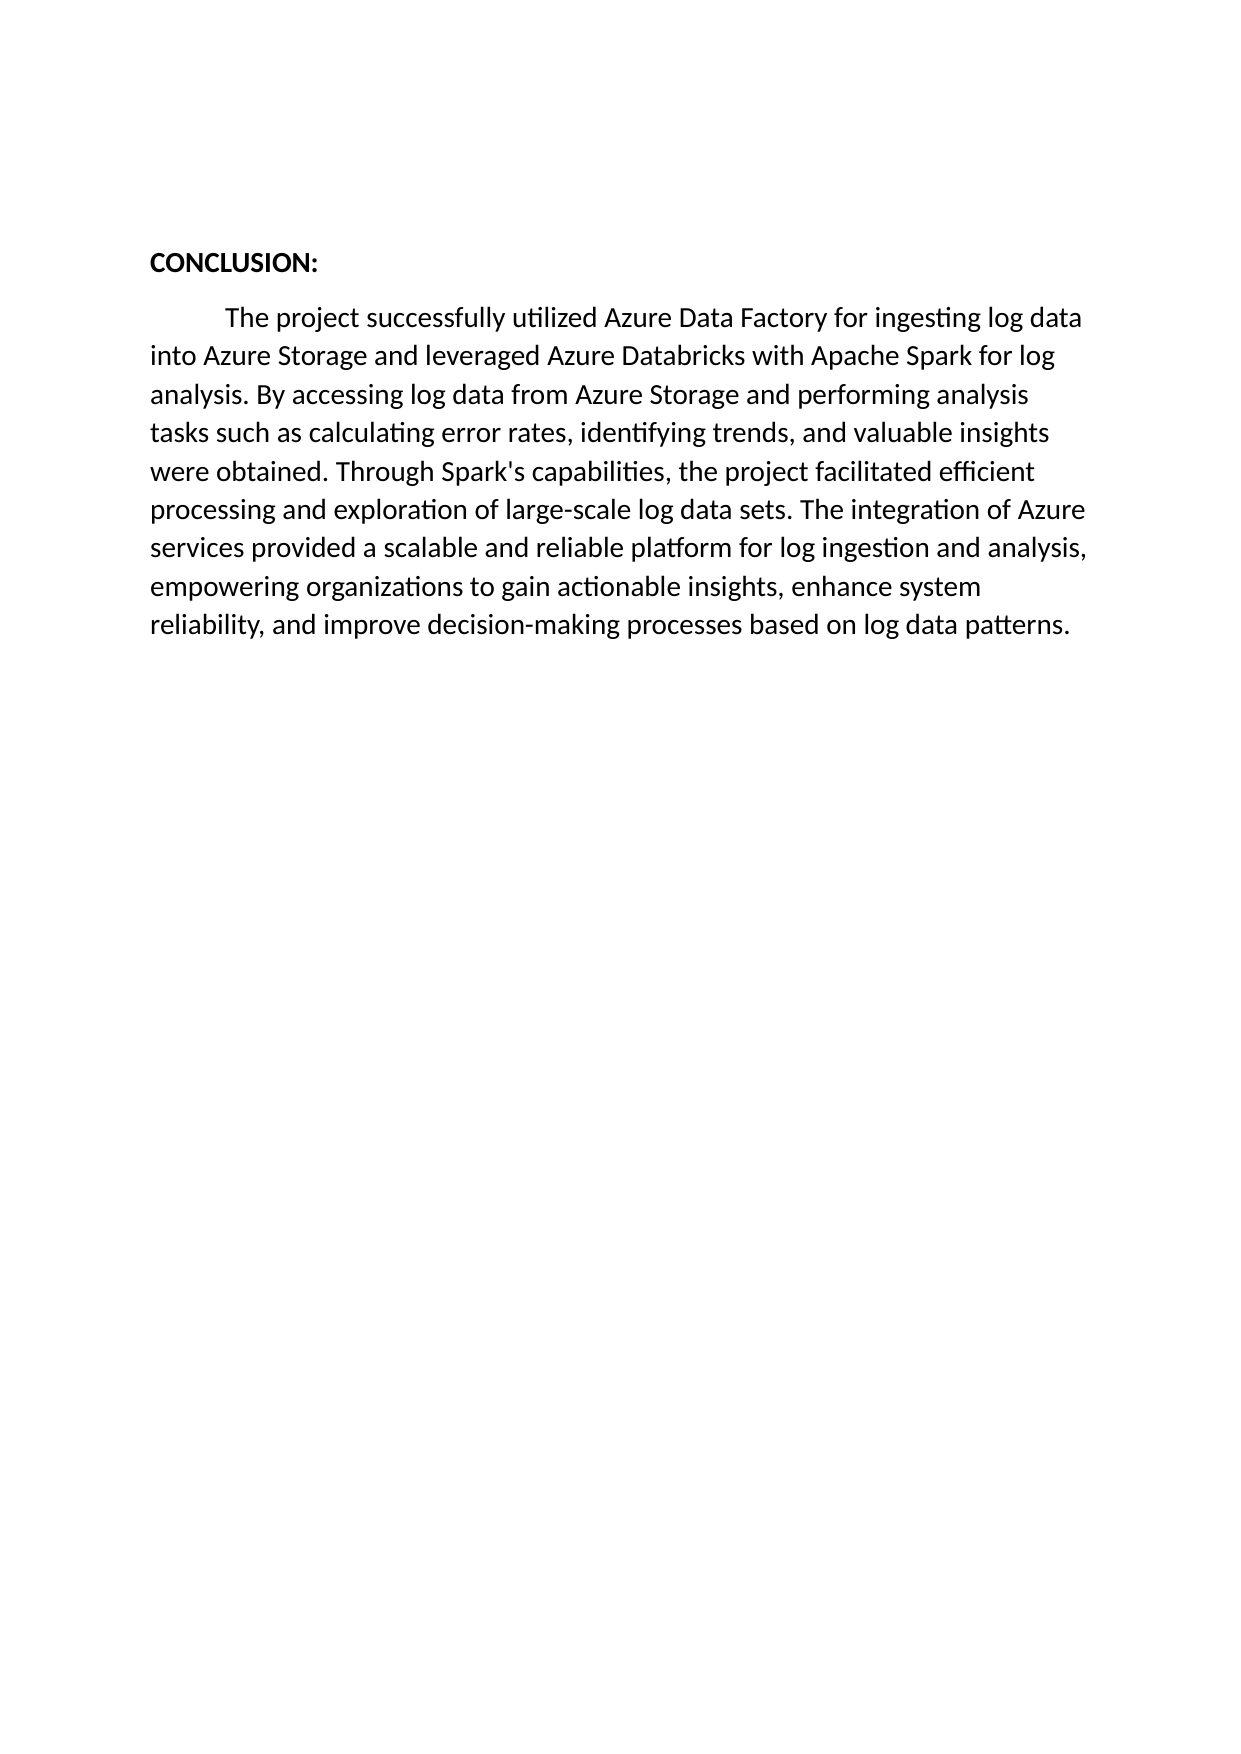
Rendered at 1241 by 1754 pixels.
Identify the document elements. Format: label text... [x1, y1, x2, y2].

text The project successfully utilized Azure Data Factory for ingesting log data into Azure Storage and leveraged Azure Databricks with Apache Spark for log analysis. By accessing log data from Azure Storage and performing analysis tasks such as calculating error rates, identifying trends, and valuable insights were obtained. Through Spark's capabilities, the project facilitated efficient processing and exploration of large-scale log data sets. The integration of Azure services provided a scalable and reliable platform for log ingestion and analysis, empowering organizations to gain actionable insights, enhance system reliability, and improve decision-making processes based on log data patterns. [150, 299, 1090, 642]
text CONCLUSION: [150, 244, 1090, 279]
